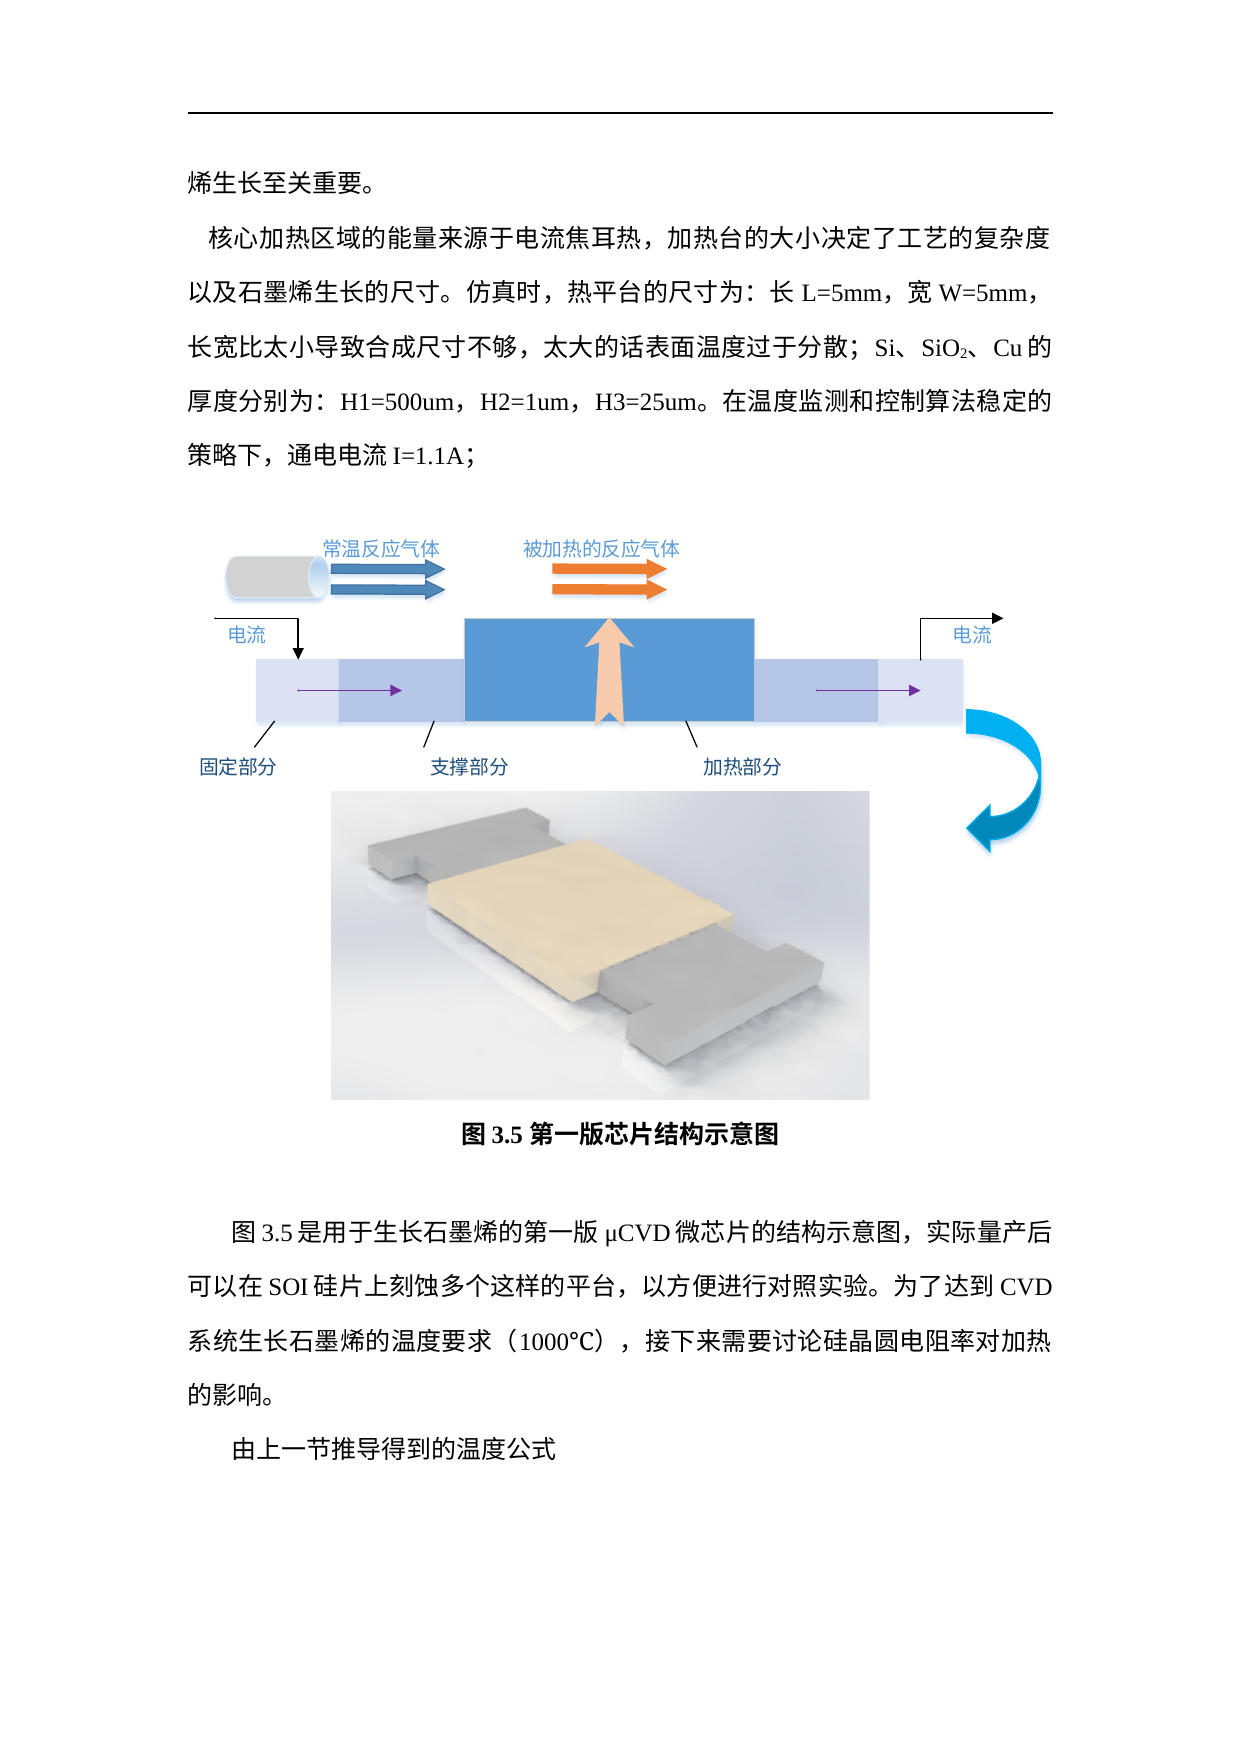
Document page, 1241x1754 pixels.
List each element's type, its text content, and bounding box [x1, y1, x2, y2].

text 图3.5是用于生长石墨烯的第一版μCVD微芯片的结构示意图，实际量产后可以在SOI硅片上刻蚀多个这样的平台，以方便进行对照实验。为了达到CVD系统生长石墨烯的温度要求（1000℃），接下来需要讨论硅晶圆电阻率对加热的影响。 [187, 1212, 1053, 1412]
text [187, 164, 1053, 200]
text 核心加热区域的能量来源于电流焦耳热，加热台的大小决定了工艺的复杂度以及石墨烯生长的尺寸。仿真时，热平台的尺寸为：长L=5mm，宽W=5mm，长宽比太小导致合成尺寸不够，太大的话表面温度过于分散；Si、SiO2、Cu的厚度分别为：H1=500um，H2=1um，H3=25um。在温度监测和控制算法稳定的策略下，通电电流I=1.1A； [187, 218, 1053, 472]
text 图3.5 第一版芯片结构示意图 [187, 1115, 1053, 1151]
text 由上一节推导得到的温度公式 [187, 1430, 1053, 1466]
